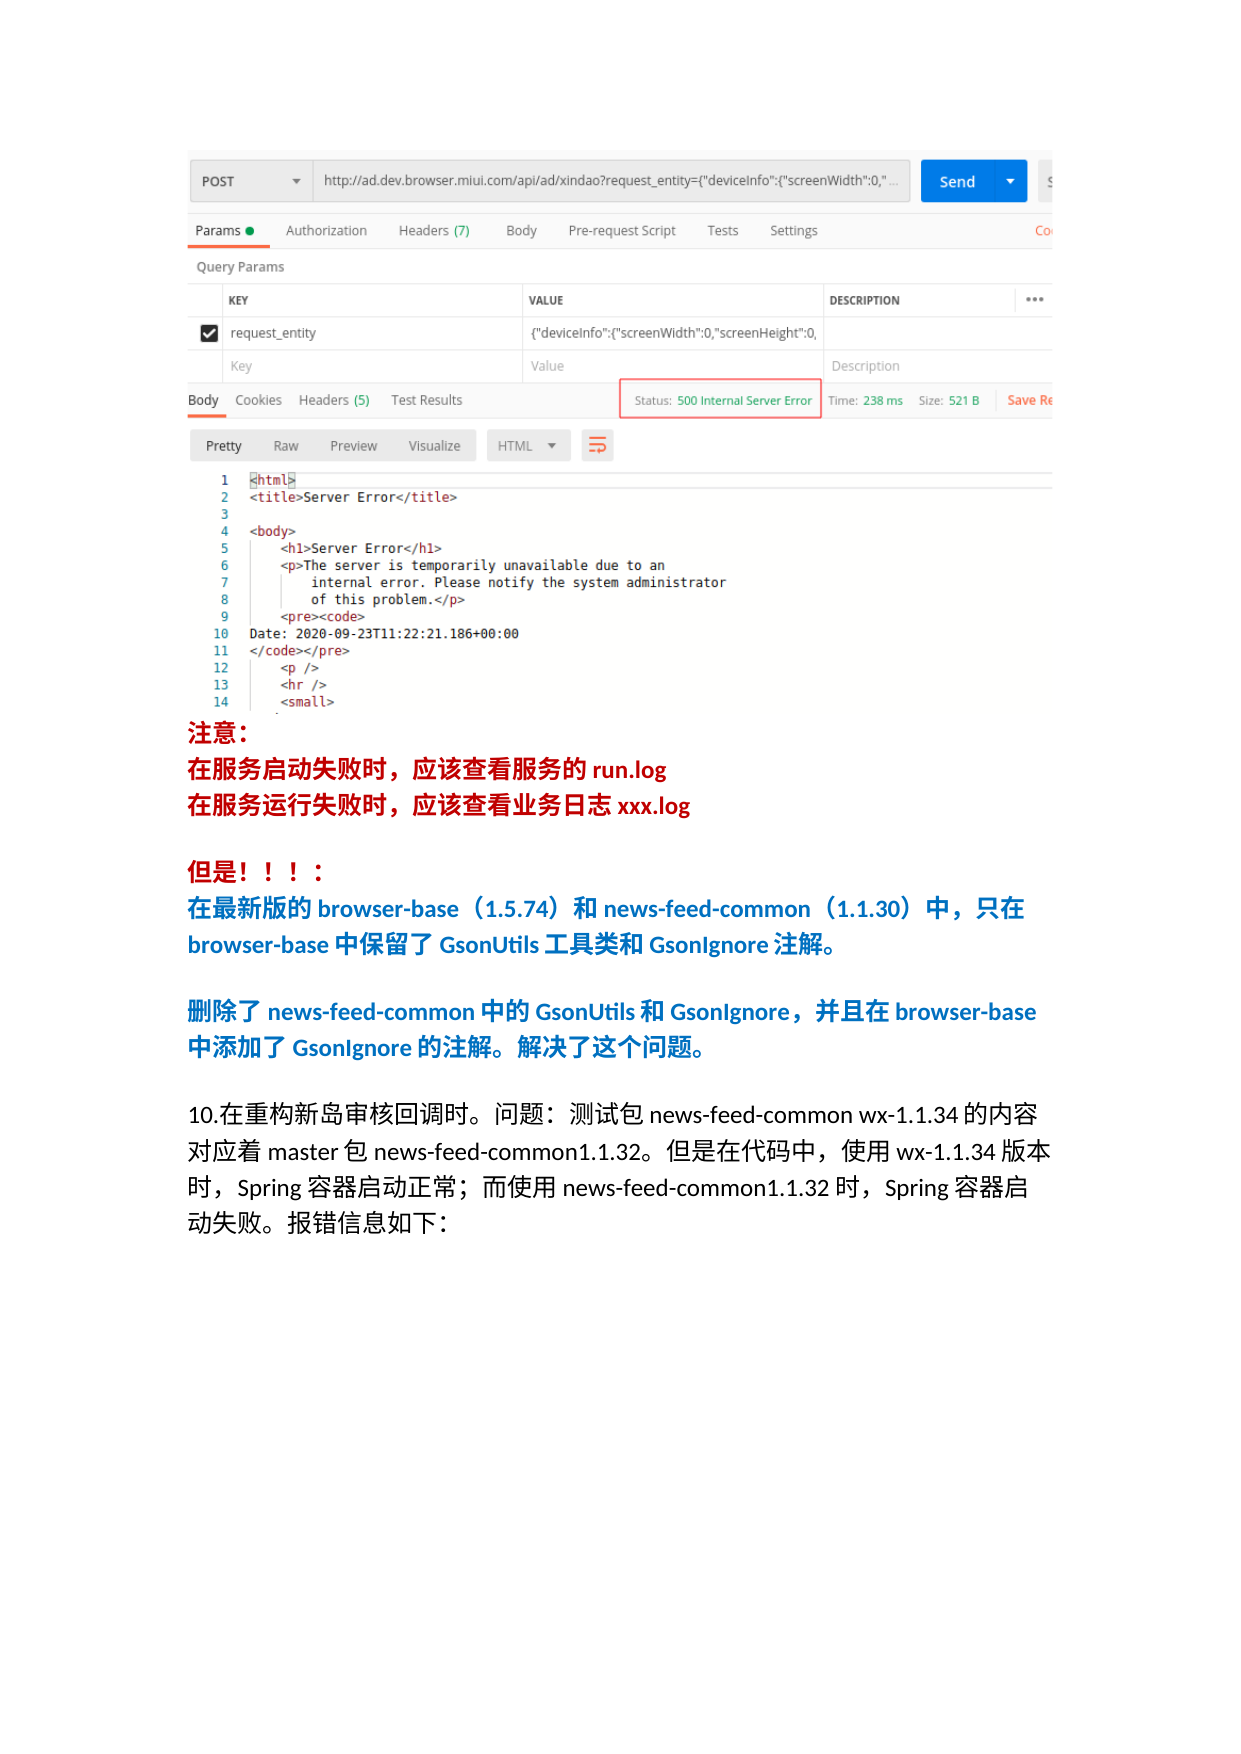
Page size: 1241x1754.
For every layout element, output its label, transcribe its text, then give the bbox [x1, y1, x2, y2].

list 在最新版的browser-base（1.5.74）和news-feed-common（1.1.30）中，只在browser-base中保留了GsonUtils工具类和GsonIgnore注解。 [187, 889, 1053, 961]
list 注意： [187, 714, 1053, 749]
picture [187, 150, 1053, 714]
list 在服务运行失败时，应该查看业务日志xxx.log [187, 786, 1053, 822]
list 在服务启动失败时，应该查看服务的run.log [187, 749, 1053, 786]
list 删除了news-feed-common中的GsonUtils和GsonIgnore，并且在browser-base中添加了GsonIgnore的注解。解决了这个问题。 [187, 992, 1053, 1064]
list 10.在重构新岛审核回调时。问题：测试包news-feed-common wx-1.1.34的内容对应着master包news-feed-common1.1.32。但是在代码中，使用wx-1.1.34版本时，Spring 容器启动正常；而使用news-feed-common1.1.32时，Spring 容器启动失败。报错信息如下： [187, 1095, 1053, 1240]
list 但是！！！： [187, 852, 1053, 889]
